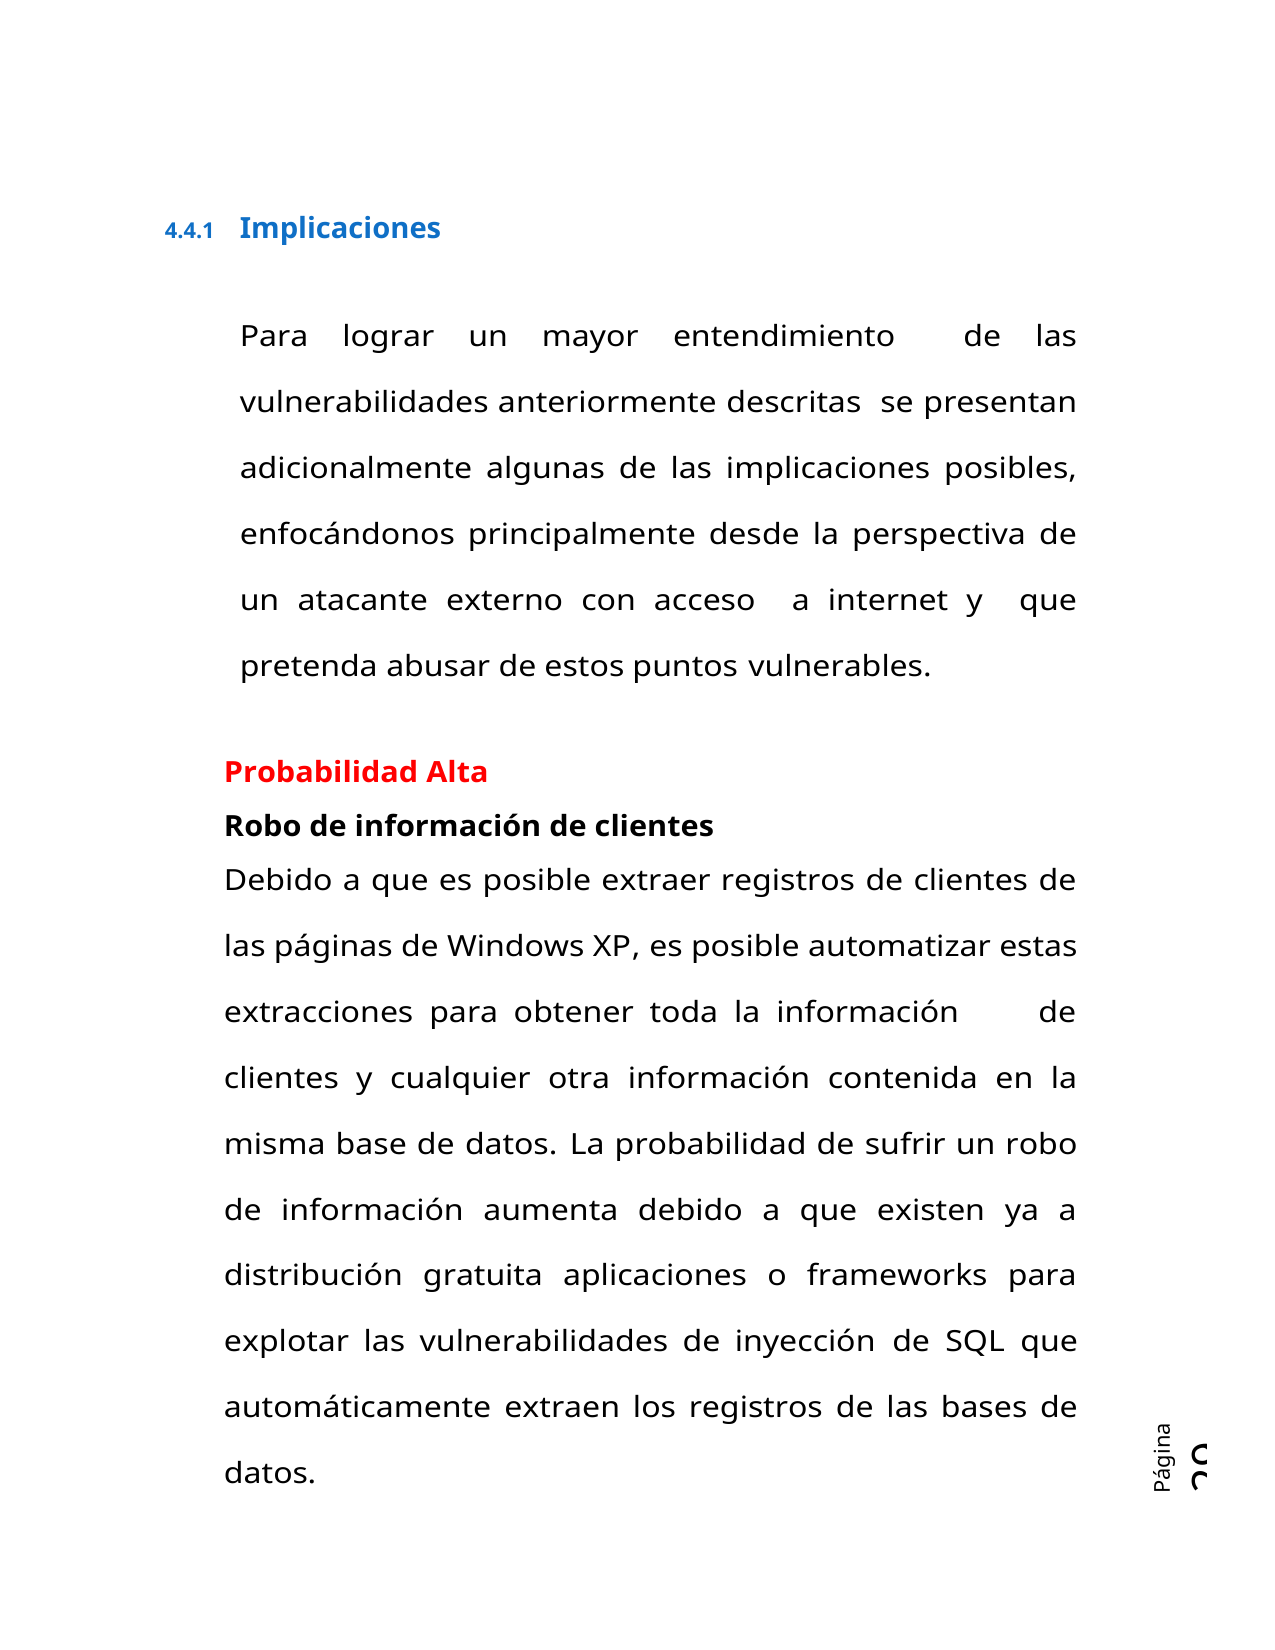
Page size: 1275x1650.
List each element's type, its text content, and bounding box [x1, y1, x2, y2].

text Robo de información de clientes [224, 805, 1231, 845]
list Implicaciones [164, 208, 1231, 247]
text Probabilidad Alta [224, 751, 1231, 791]
text Debido a que es posible extraer registros de clientes de las páginas de Windows XP, es posible automatizar estas extracciones para obtener toda la información de clientes y cualquier otra información contenida en la misma base de datos. La probabilidad de sufrir un robo de información aumenta debido a que existen ya a distribución gratuita aplicaciones o frameworks para explotar las vulnerabilidades de inyección de SQL que automáticamente extraen los registros de las bases de datos. [224, 860, 1078, 1492]
text Para lograr un mayor entendimiento de las vulnerabilidades anteriormente descritas se presentan adicionalmente algunas de las implicaciones posibles, enfocándonos principalmente desde la perspectiva de un atacante externo con acceso a internet y que pretenda abusar de estos puntos vulnerables. [239, 316, 1078, 684]
